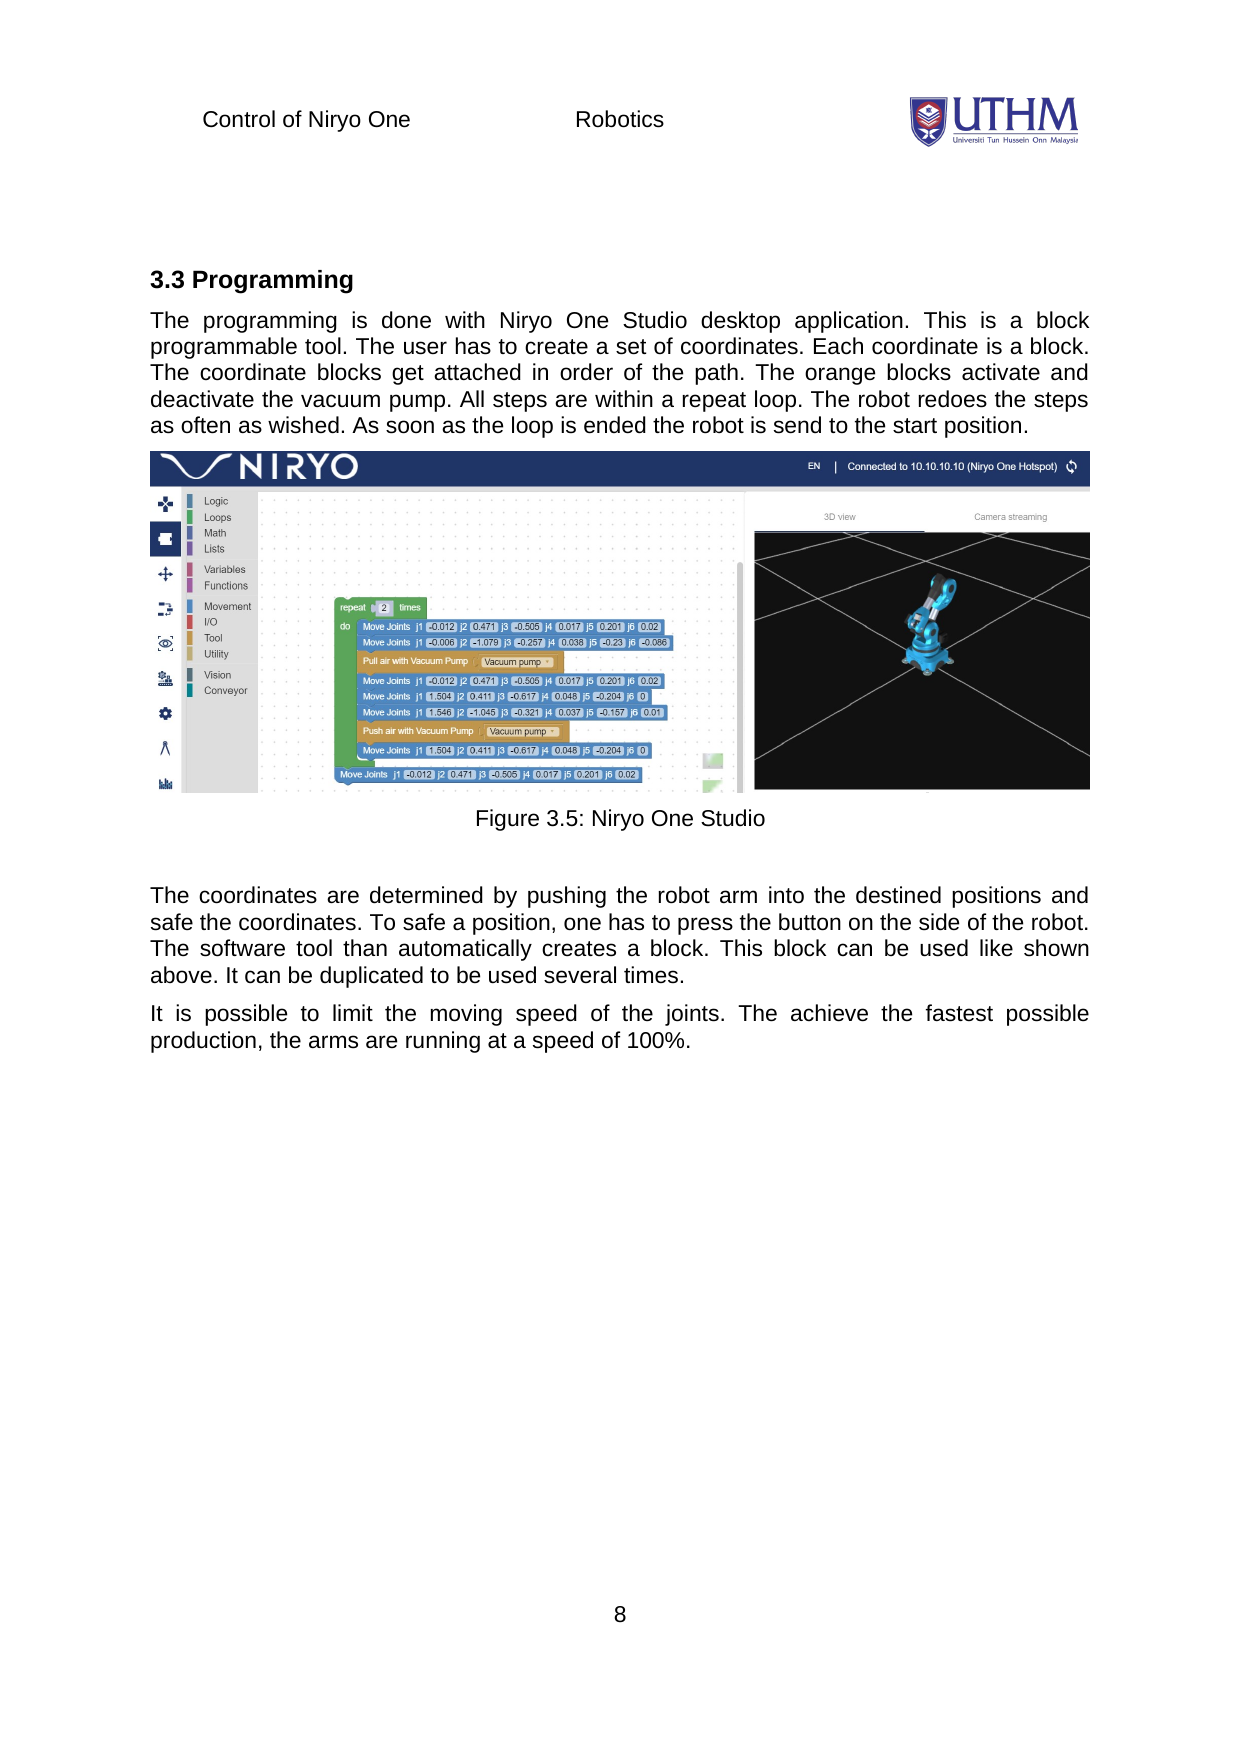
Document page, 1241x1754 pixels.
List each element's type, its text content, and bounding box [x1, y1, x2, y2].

text It is possible to limit the moving speed of the joints. The achieve the fastest possible production, the arms are running at a speed of 100%. [150, 1000, 1090, 1053]
picture [909, 87, 1078, 151]
picture [150, 451, 1090, 793]
subtitle 3.3 Programming [150, 265, 1090, 294]
text Figure 3.5: Niryo One Studio [150, 805, 1090, 831]
text The coordinates are determined by pushing the robot arm into the destined positions and safe the coordinates. To safe a position, one has to press the button on the side of the robot. The software tool than automatically creates a block. This block can be used like shown above. It can be duplicated to be used several times. [150, 882, 1090, 988]
text The programming is done with Niryo One Studio desktop application. This is a block programmable tool. The user has to create a set of coordinates. Each coordinate is a block. The coordinate blocks get attached in order of the path. The orange blocks activate and deactivate the vacuum pump. All steps are within a repeat loop. The robot redoes the steps as often as wished. As soon as the loop is ended the robot is send to the start position. [150, 307, 1090, 438]
